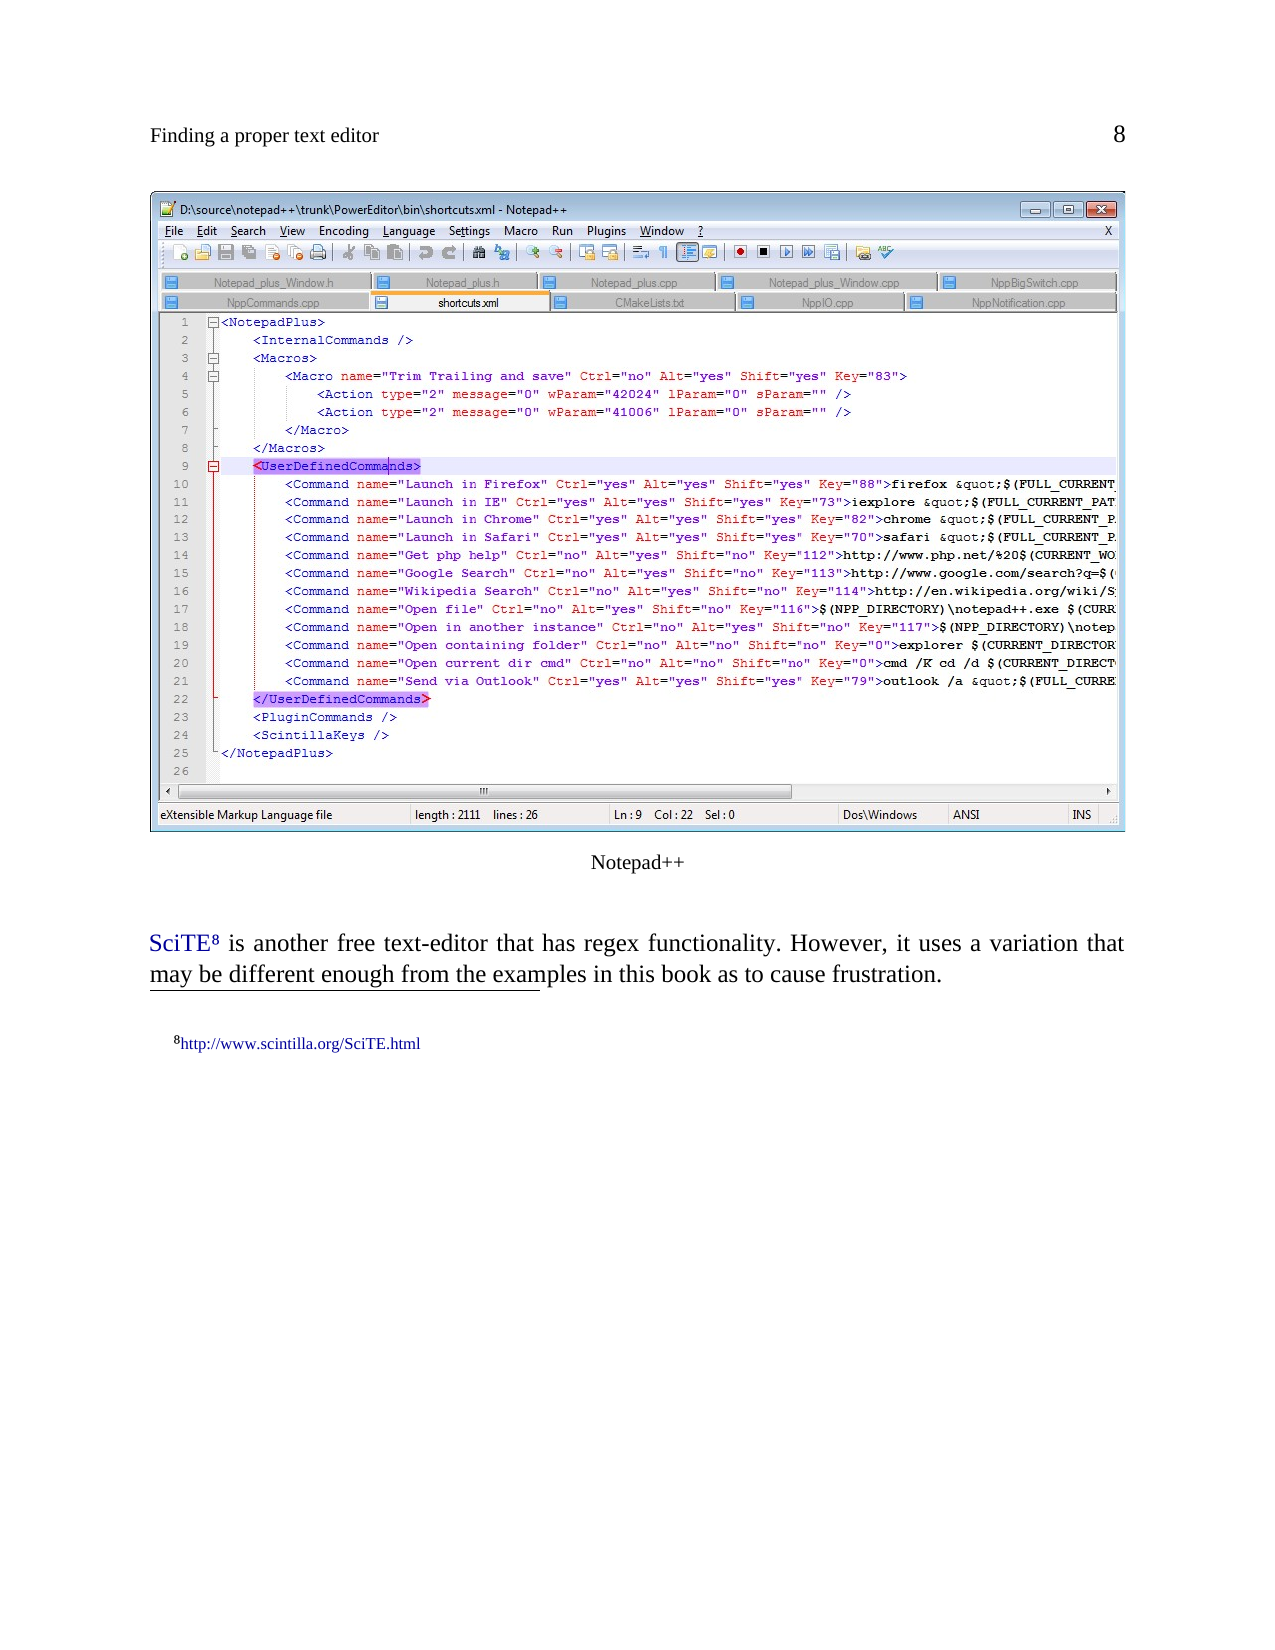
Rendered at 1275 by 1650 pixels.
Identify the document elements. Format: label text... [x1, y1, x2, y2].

text ⁸http://www.scintilla.org/SciTE.html [173, 1029, 1126, 1054]
picture [150, 191, 1125, 832]
text Notepad++ [150, 849, 1125, 874]
text SciTE⁸ is another free text-editor that has regex functionality. However, it uses a variation that may be different enough from the examples in this book as to cause frustration. [148, 928, 1125, 988]
